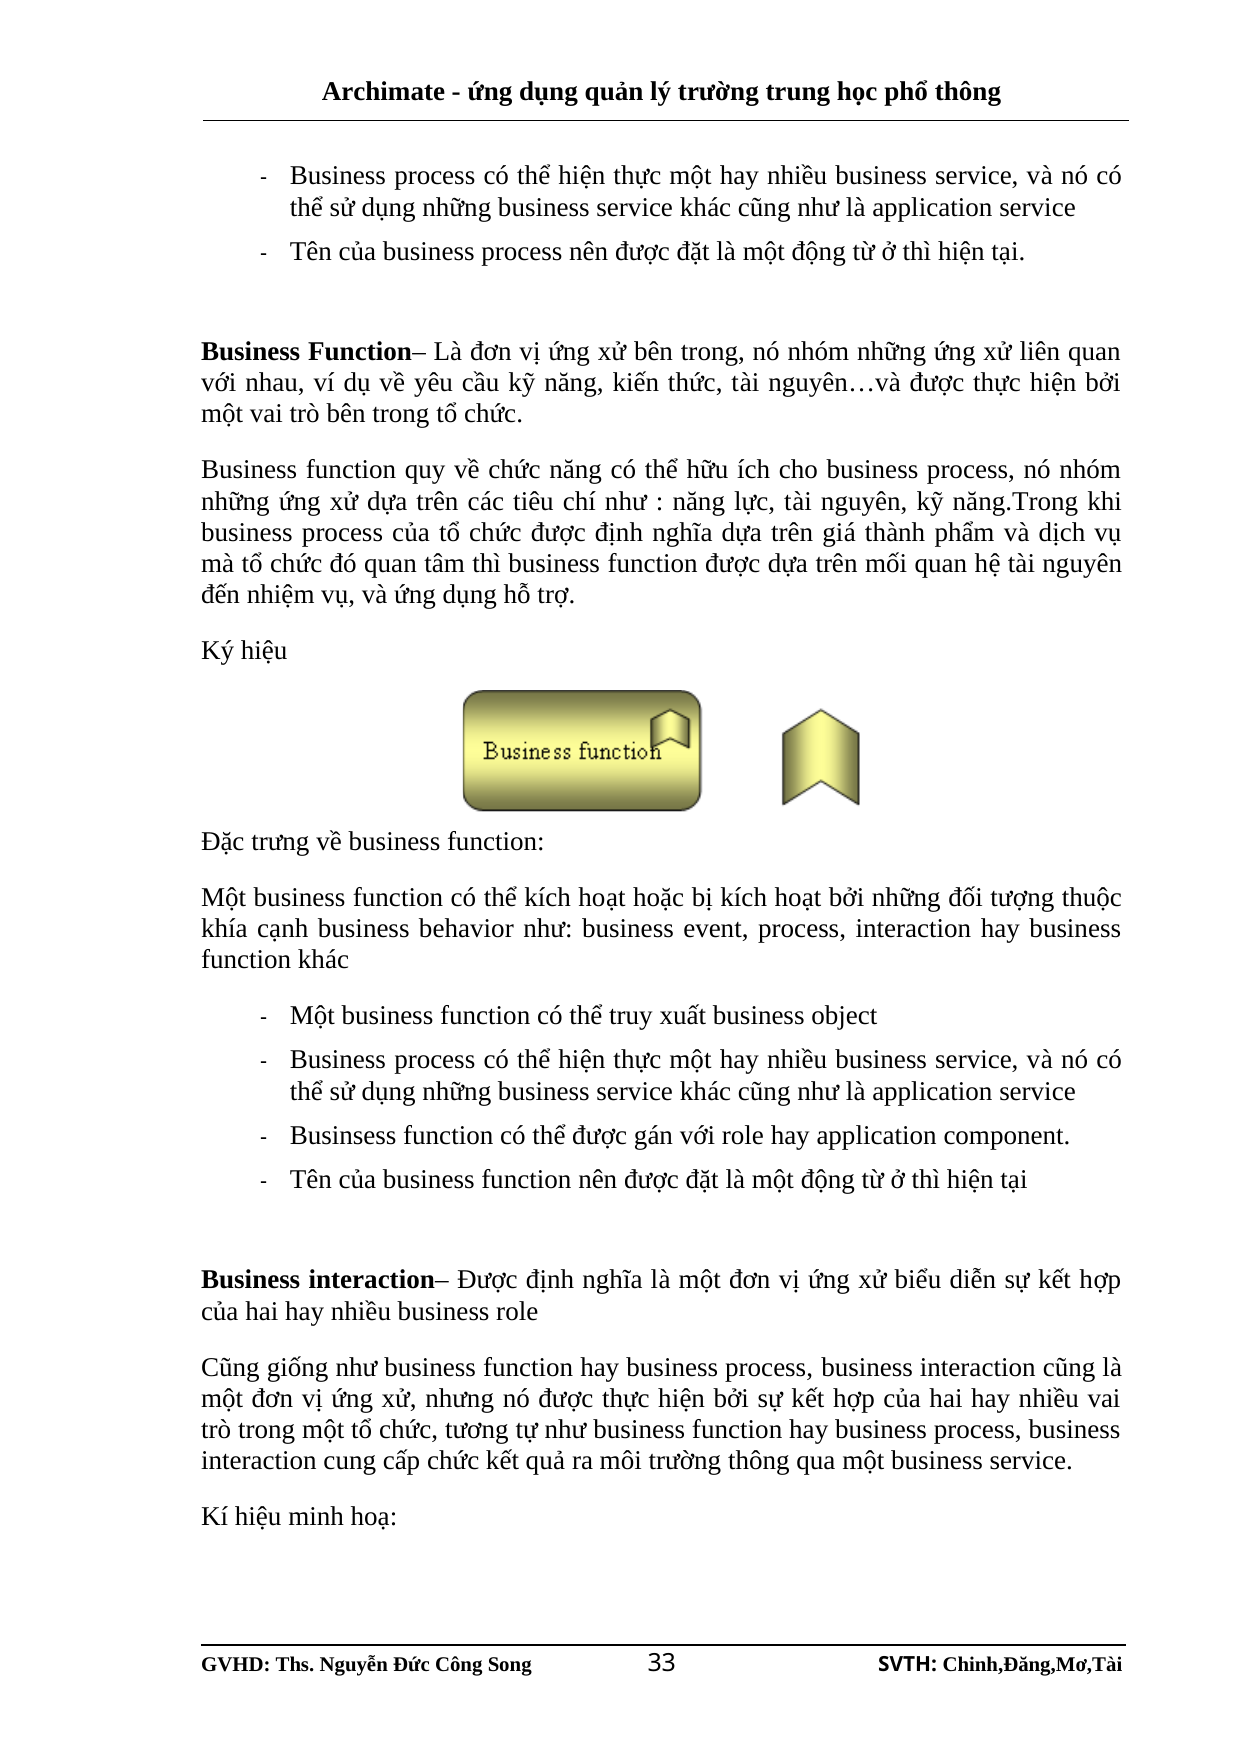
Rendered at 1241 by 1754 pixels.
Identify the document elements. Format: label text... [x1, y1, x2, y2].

text Business process có thể hiện thực một hay nhiều business service, và nó có thể sử dụng những business service khác cũng như là application service [260, 1044, 1122, 1106]
text Một business function có thể truy xuất business object [260, 999, 1122, 1031]
text Tên của business process nên được đặt là một động từ ở thì hiện tại. [260, 235, 1122, 266]
text Business process có thể hiện thực một hay nhiều business service, và nó có thể sử dụng những business service khác cũng như là application service [260, 159, 1122, 222]
text Kí hiệu minh hoạ: [201, 1500, 1122, 1531]
text Một business function có thể kích hoạt hoặc bị kích hoạt bởi những đối tượng thuộc khía cạnh business behavior như: business event, process, interaction hay business function khác [201, 881, 1122, 974]
text Tên của business function nên được đặt là một động từ ở thì hiện tại [260, 1163, 1122, 1195]
text Cũng giống như business function hay business process, business interaction cũng là một đơn vị ứng xử, nhưng nó được thực hiện bởi sự kết hợp của hai hay nhiều vai trò trong một tổ chức, tương tự như business function hay business process, business interaction cung cấp chức kết quả ra môi trường thông qua một business service. [201, 1351, 1122, 1475]
text Ký hiệu [201, 634, 1122, 665]
text Business interaction– Được định nghĩa là một đơn vị ứng xử biểu diễn sự kết hợp của hai hay nhiều business role [201, 1263, 1122, 1326]
text Businsess function có thể được gán với role hay application component. [260, 1119, 1122, 1151]
text Đặc trưng về business function: [201, 825, 1122, 856]
text Business Function– Là đơn vị ứng xử bên trong, nó nhóm những ứng xử liên quan với nhau, ví dụ về yêu cầu kỹ năng, kiến thức, tài nguyên…và được thực hiện bởi một vai trò bên trong tổ chức. [201, 335, 1122, 428]
text Business function quy về chức năng có thể hữu ích cho business process, nó nhóm những ứng xử dựa trên các tiêu chí như : năng lực, tài nguyên, kỹ năng.Trong khi business process của tổ chức được định nghĩa dựa trên giá thành phẩm và dịch vụ mà tổ chức đó quan tâm thì business function được dựa trên mối quan hệ tài nguyên đến nhiệm vụ, và ứng dụng hỗ trợ. [201, 453, 1122, 609]
picture [462, 690, 860, 813]
